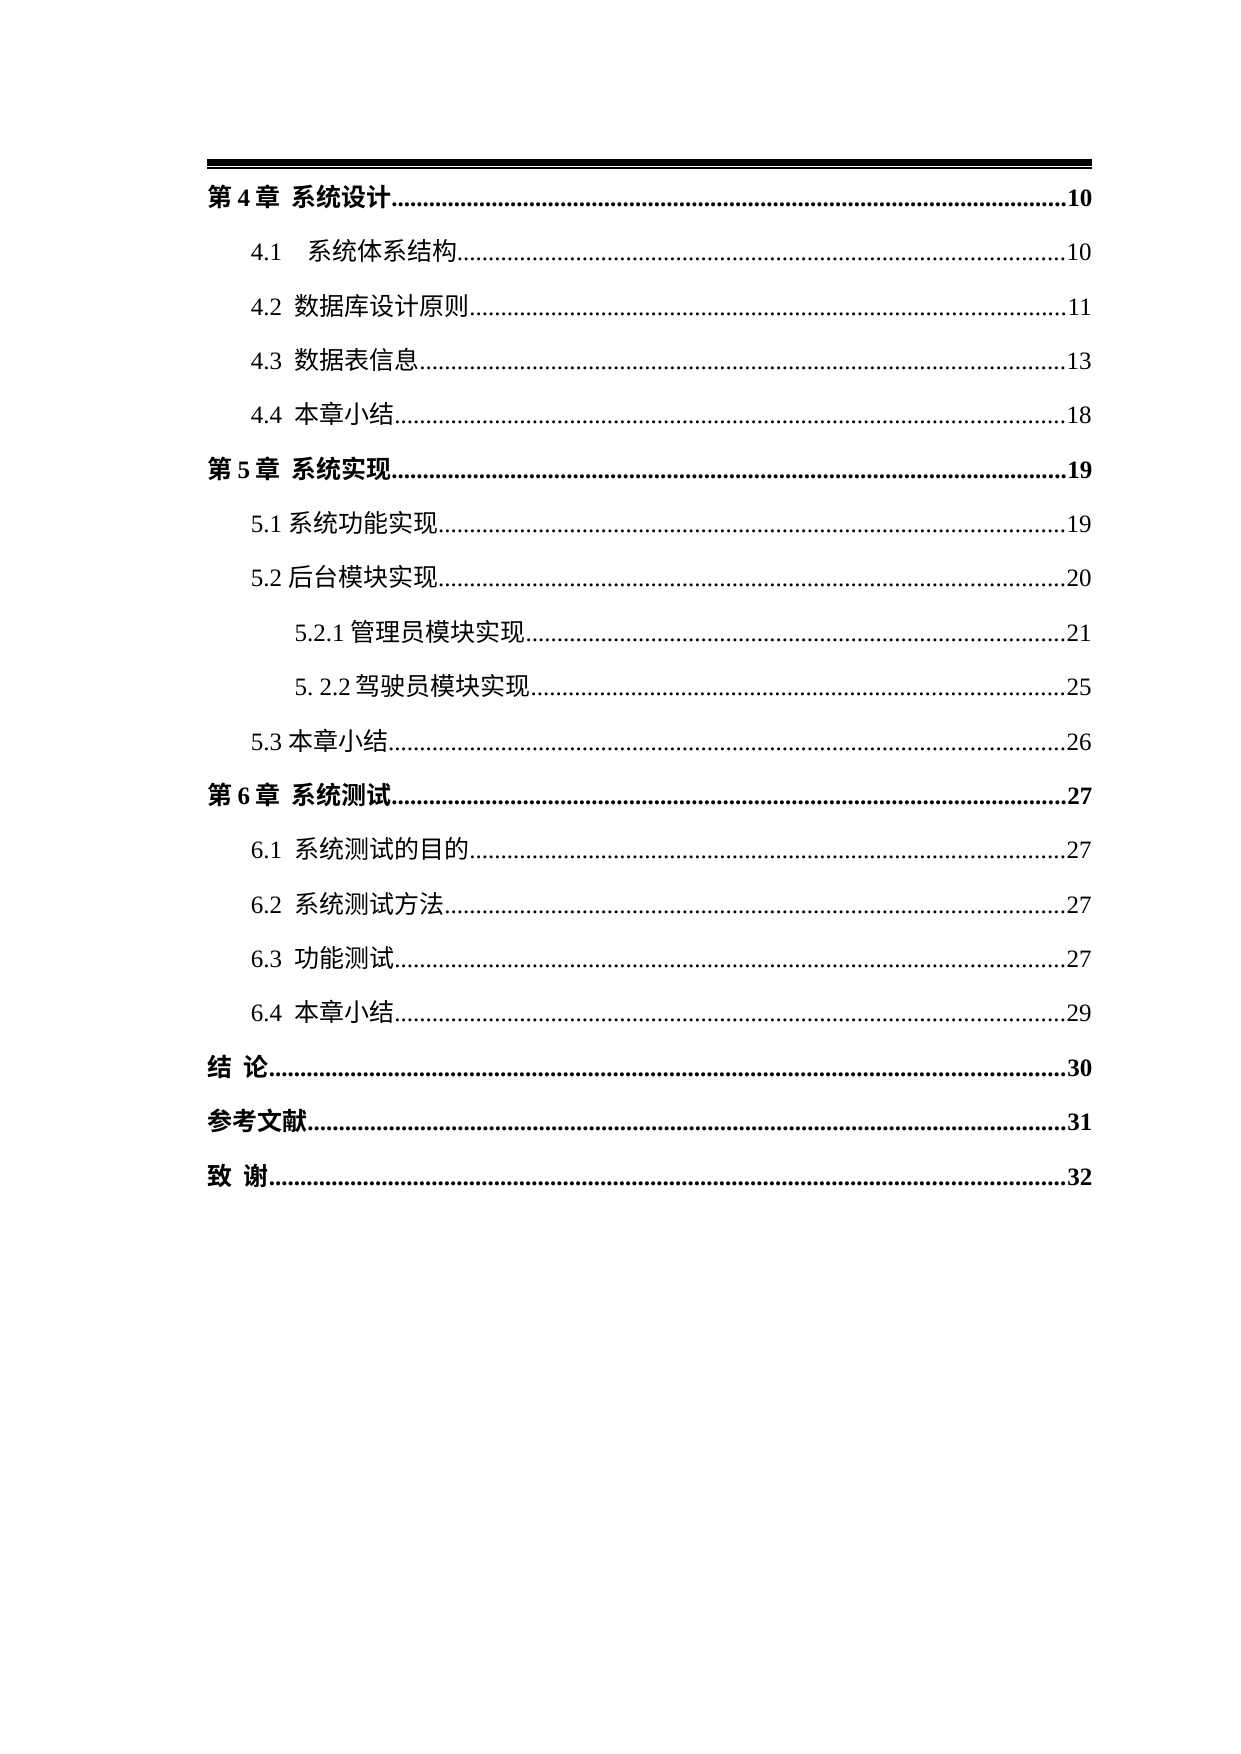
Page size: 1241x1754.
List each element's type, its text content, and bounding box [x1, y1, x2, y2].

text 第4章 系统设计 10 [207, 177, 1092, 213]
text 5.1 系统功能实现 19 [251, 503, 1092, 540]
text 6.4 本章小结 29 [251, 993, 1092, 1029]
text 5. 2.2驾驶员模块实现 25 [294, 667, 1092, 703]
text 致 谢 32 [207, 1156, 1092, 1192]
text 5.2.1 管理员模块实现 21 [294, 612, 1092, 648]
text 4.1 系统体系结构 10 [251, 232, 1092, 268]
text 6.1 系统测试的目的 27 [251, 830, 1092, 866]
text 6.2 系统测试方法 27 [251, 884, 1092, 920]
text 4.3 数据表信息 13 [251, 340, 1092, 377]
text 4.2 数据库设计原则 11 [251, 286, 1092, 322]
text 6.3 功能测试 27 [251, 938, 1092, 975]
text 第5章 系统实现 19 [207, 449, 1092, 485]
text 5.2 后台模块实现 20 [251, 558, 1092, 594]
text 5.3 本章小结 26 [251, 721, 1092, 757]
text 结 论 30 [207, 1047, 1092, 1083]
text 4.4 本章小结 18 [251, 395, 1092, 431]
text 参考文献 31 [207, 1102, 1092, 1138]
text 第6章 系统测试 27 [207, 775, 1092, 812]
